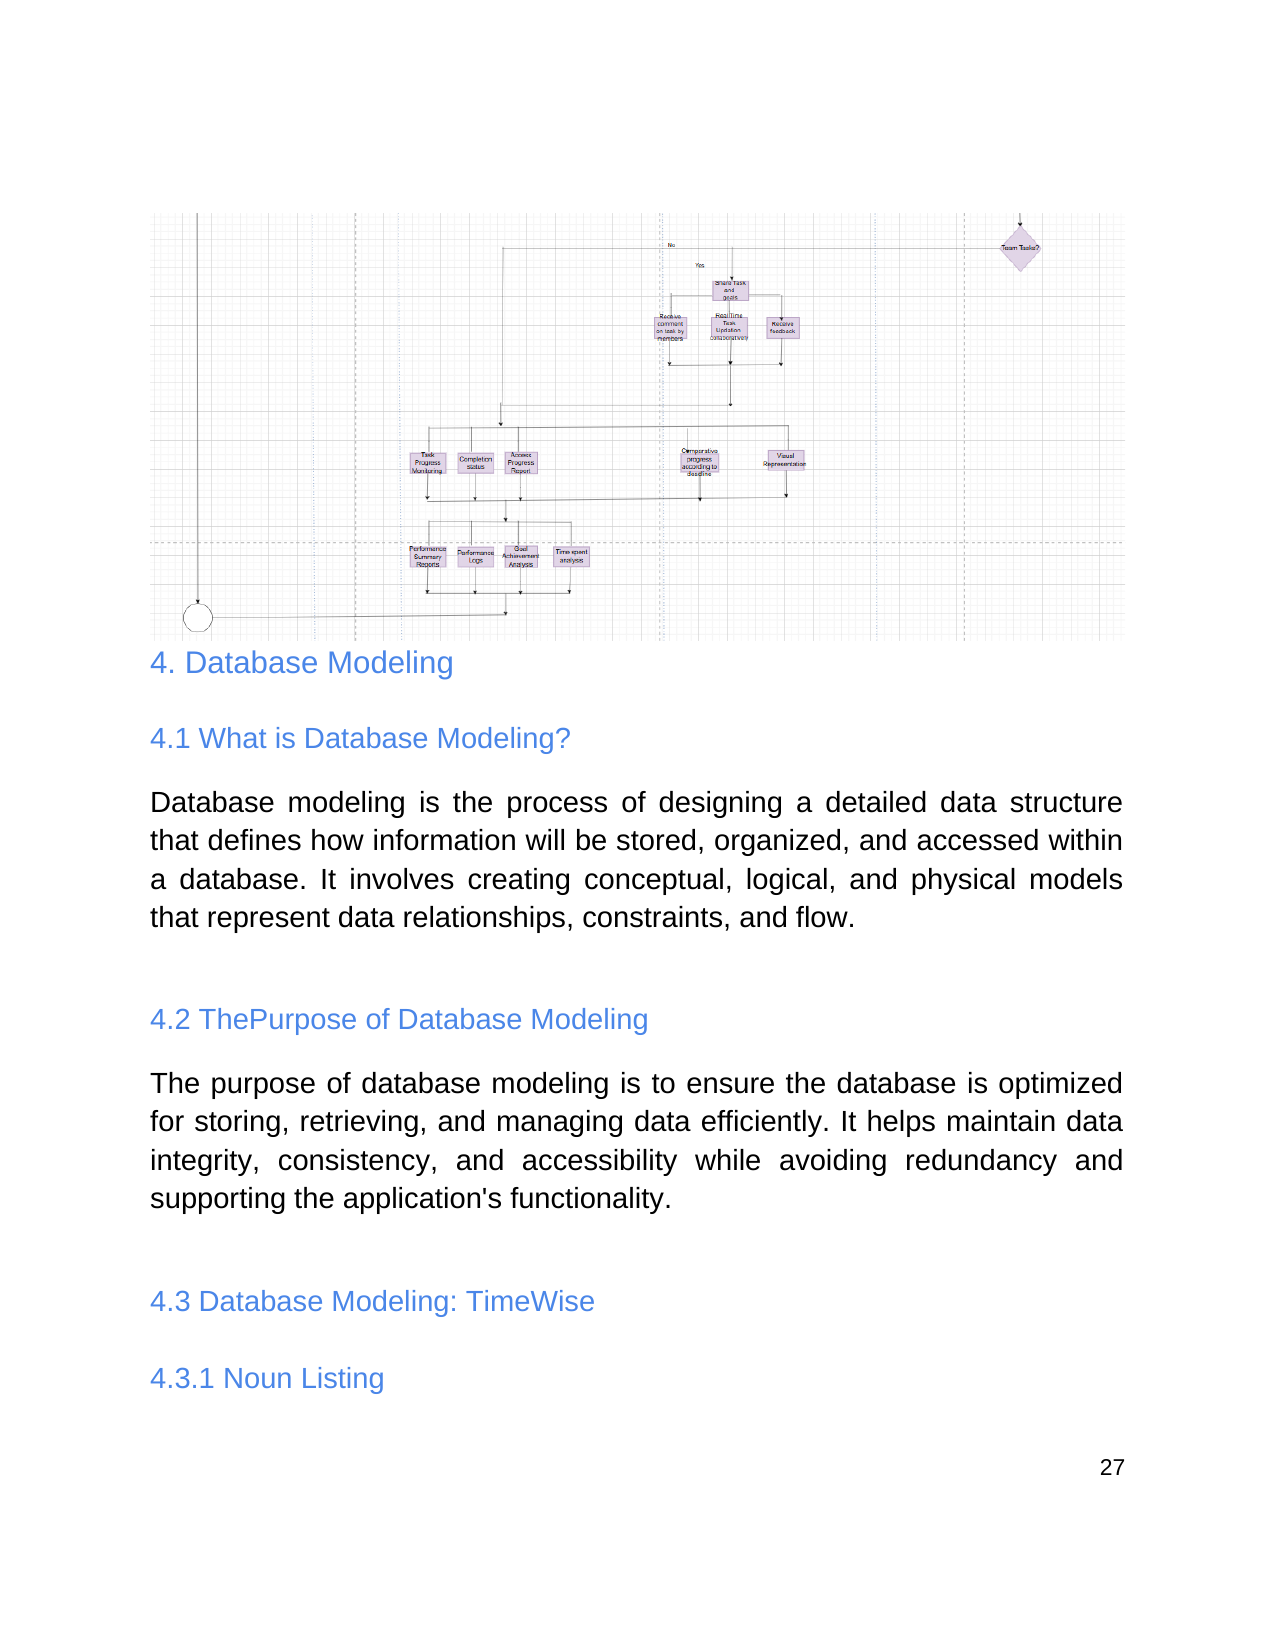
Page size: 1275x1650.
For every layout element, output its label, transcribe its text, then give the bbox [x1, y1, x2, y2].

text 4.3.1 Noun Listing [150, 1361, 1125, 1394]
text 4.1 What is Database Modeling? [150, 721, 1125, 755]
text The purpose of database modeling is to ensure the database is optimized for storing, retrieving, and managing data efficiently. It helps maintain data integrity, consistency, and accessibility while avoiding redundancy and supporting the application's functionality. [150, 1066, 1125, 1215]
text Database modeling is the process of designing a detailed data structure that defines how information will be stored, organized, and accessed within a database. It involves creating conceptual, logical, and physical models that represent data relationships, constraints, and flow. [150, 785, 1125, 934]
text 4. Database Modeling [150, 644, 1125, 680]
text 4.3 Database Modeling: TimeWise [150, 1284, 1125, 1317]
text 4.2 ThePurpose of Database Modeling [150, 1002, 1125, 1036]
picture [150, 213, 1125, 641]
